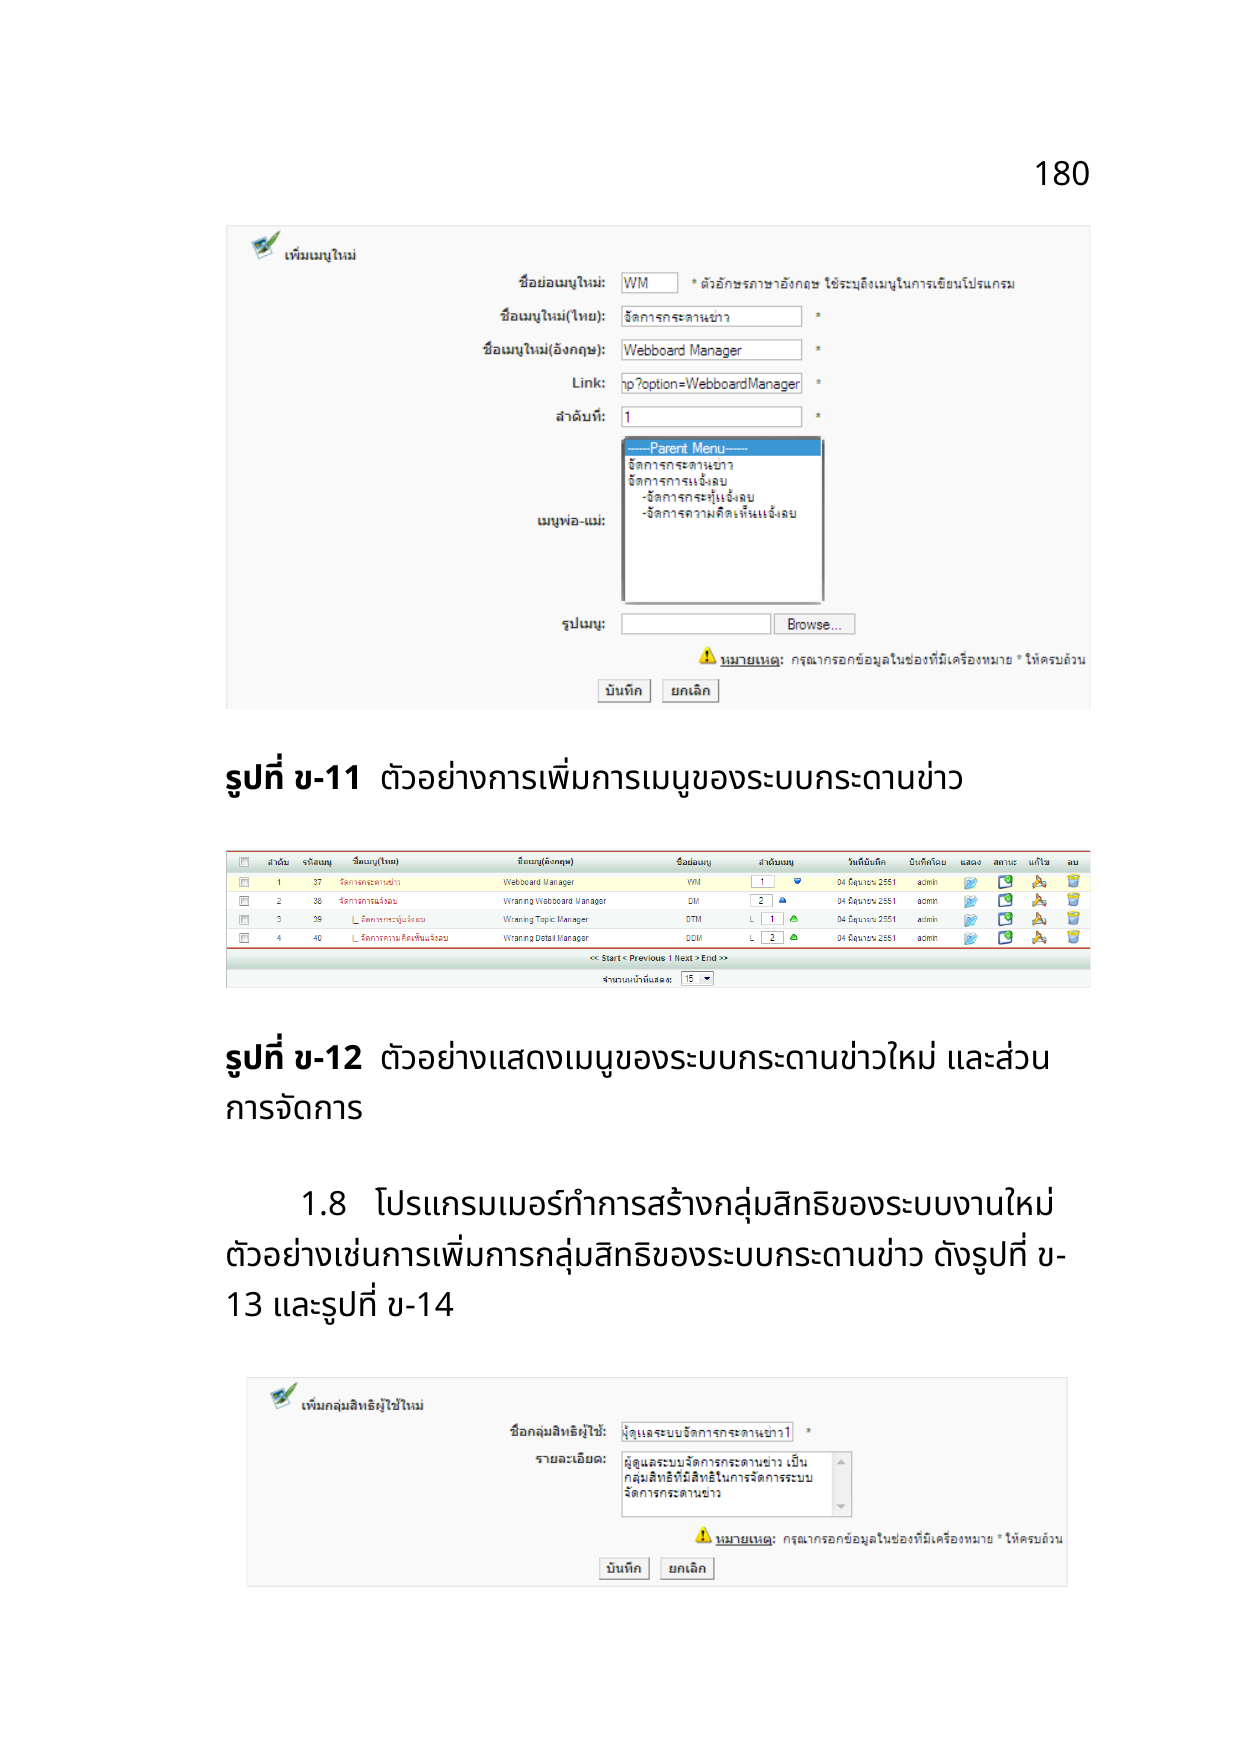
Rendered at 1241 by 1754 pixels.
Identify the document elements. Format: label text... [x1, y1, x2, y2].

picture [225, 849, 1091, 988]
picture [246, 1377, 1069, 1587]
text 1.8 โปรแกรมเมอร์ทำการสร้างกลุ่มสิทธิของระบบงานใหม่ ตัวอย่างเช่นการเพิ่มการกลุ่มสิทธิของระบบกระดานข่าว ดังรูปที่ ข-13 และรูปที่ ข-14 [225, 1180, 1090, 1332]
picture [225, 225, 1091, 709]
text รูปที่ ข-11 ตัวอย่างการเพิ่มการเมนูของระบบกระดานข่าว [225, 753, 1090, 804]
text รูปที่ ข-12 ตัวอย่างแสดงเมนูของระบบกระดานข่าวใหม่ และส่วนการจัดการ [225, 1033, 1090, 1134]
